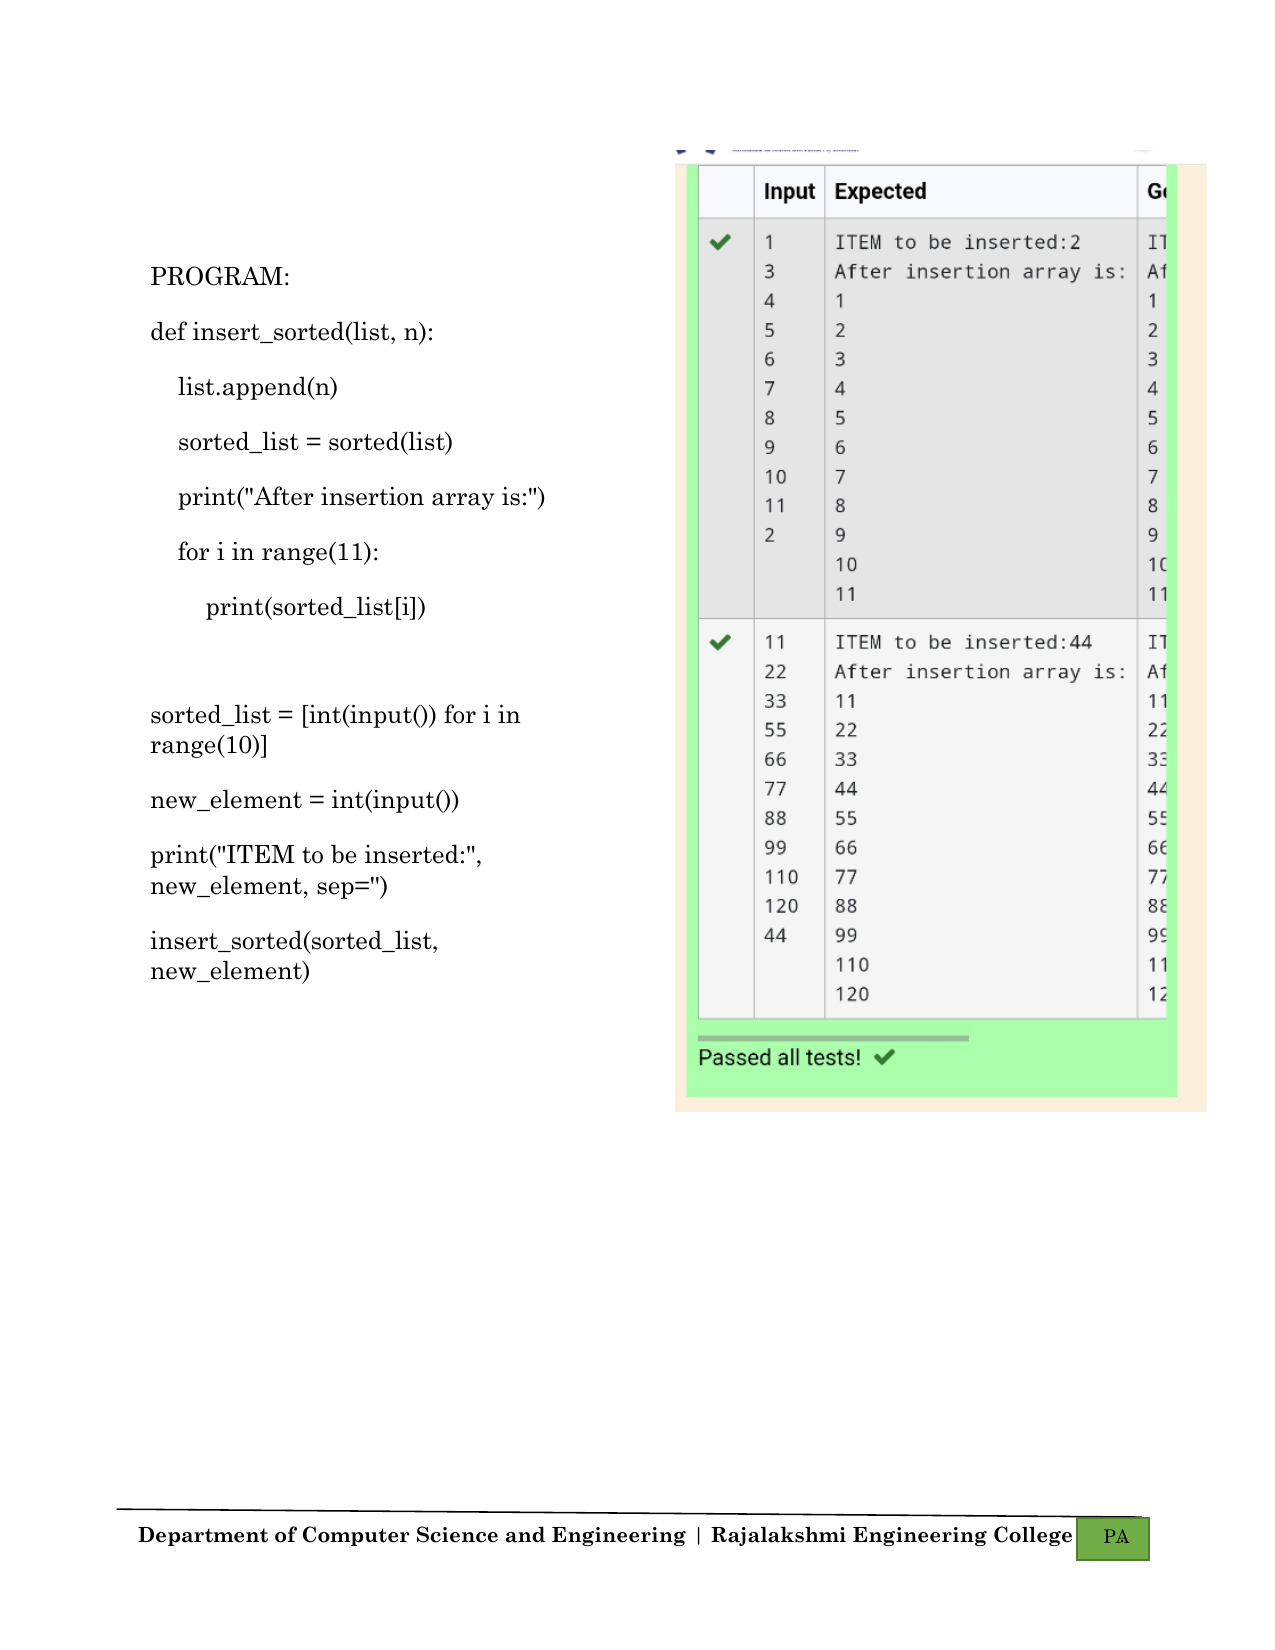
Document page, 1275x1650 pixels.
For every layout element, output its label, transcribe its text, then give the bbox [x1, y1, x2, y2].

text print("After insertion array is:") [150, 481, 600, 511]
text print(sorted_list[i]) [150, 591, 600, 621]
text for i in range(11): [150, 536, 600, 566]
text new_element = int(input()) [150, 784, 600, 814]
text print("ITEM to be inserted:", new_element, sep='') [150, 839, 600, 899]
text PROGRAM: [150, 260, 600, 290]
text insert_sorted(sorted_list, new_element) [150, 924, 600, 985]
text list.append(n) [150, 370, 600, 401]
picture [675, 150, 1207, 1112]
text def insert_sorted(list, n): [150, 315, 600, 345]
text sorted_list = sorted(list) [150, 426, 600, 456]
text sorted_list = [int(input()) for i in range(10)] [150, 699, 600, 759]
